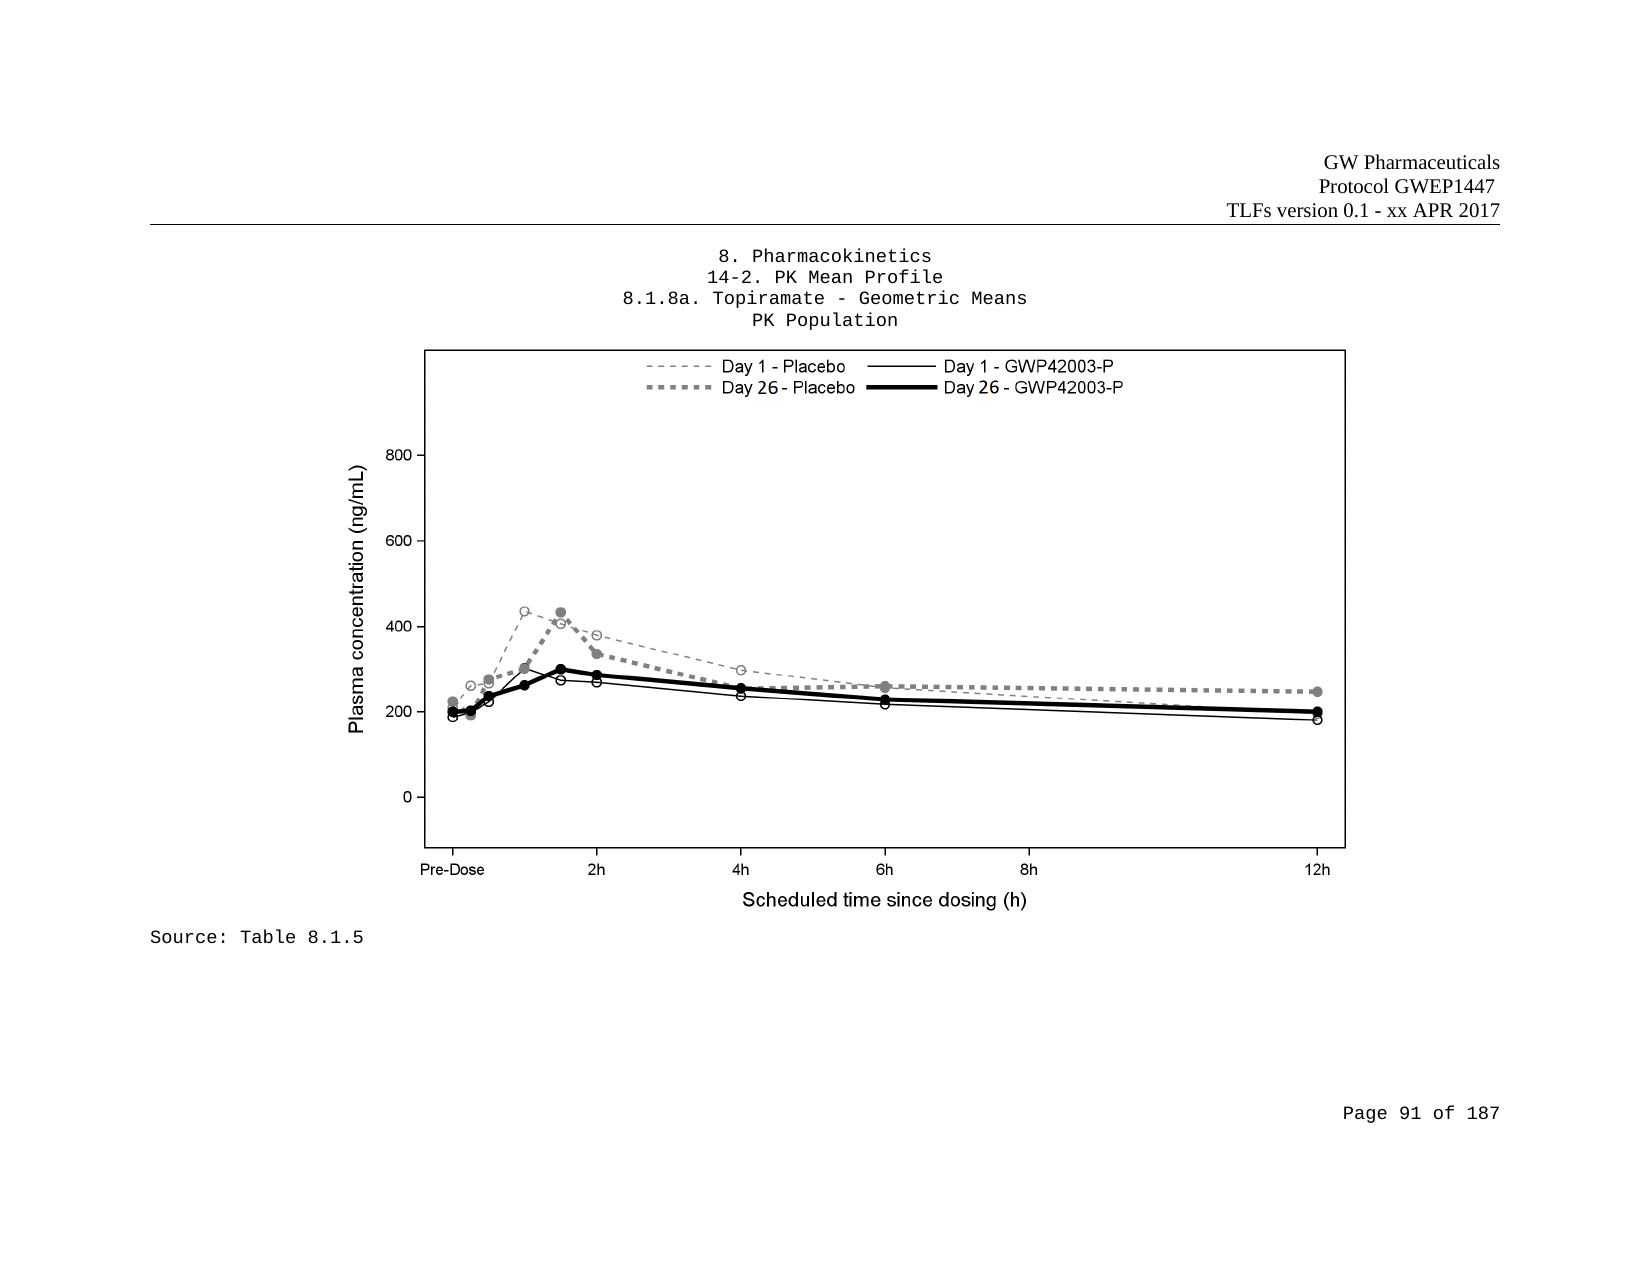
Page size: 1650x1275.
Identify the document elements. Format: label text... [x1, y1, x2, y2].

picture [332, 338, 1358, 924]
text 8. Pharmacokinetics [150, 247, 1500, 268]
text PK Population [150, 310, 1500, 332]
text 14-2. PK Mean Profile [150, 268, 1500, 289]
text 8.1.8a. Topiramate - Geometric Means [150, 289, 1500, 310]
text Source: Table 8.1.5 [150, 928, 1500, 949]
